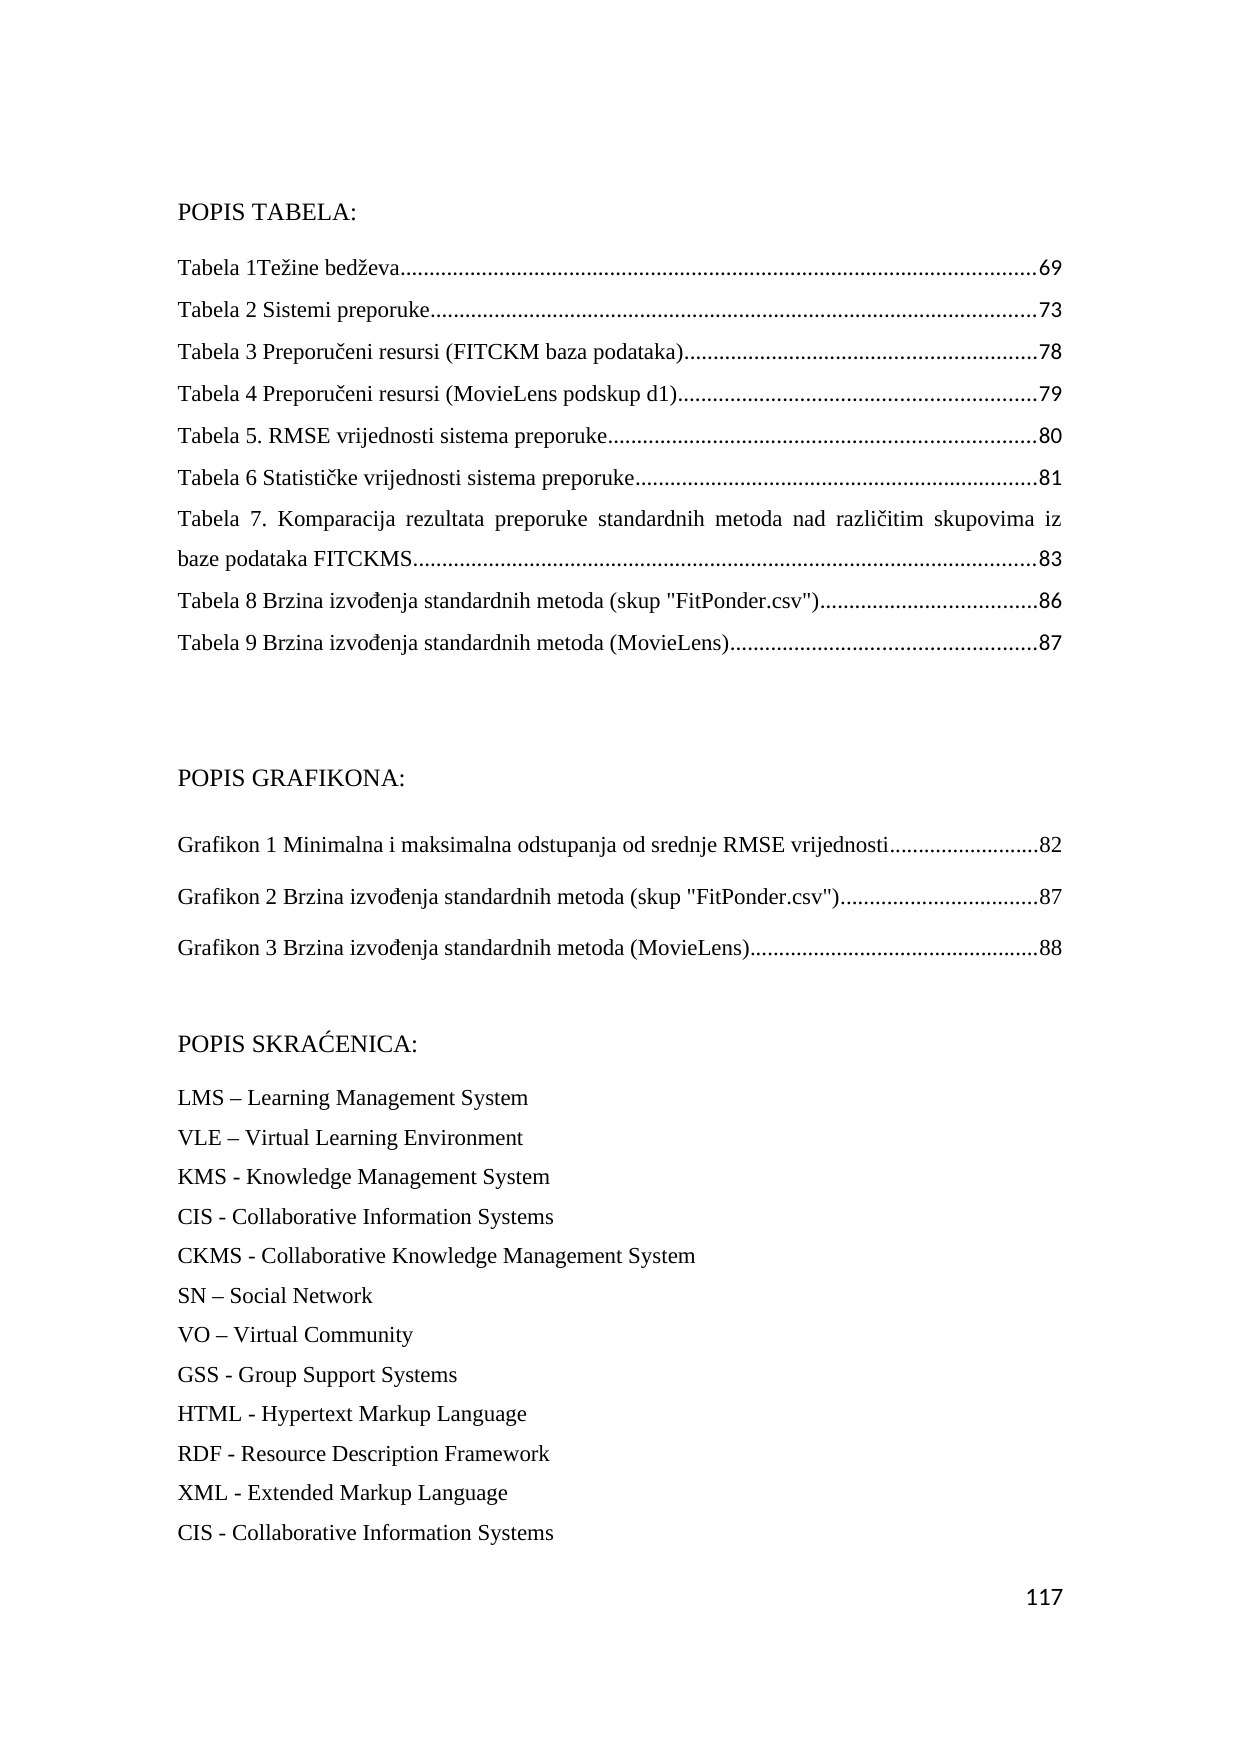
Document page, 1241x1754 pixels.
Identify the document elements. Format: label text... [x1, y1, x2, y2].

text GSS - Group Support Systems [177, 1361, 1063, 1387]
text Tabela 6 Statističke vrijednosti sistema preporuke 81 [177, 463, 1063, 491]
text POPIS GRAFIKONA: [177, 763, 1063, 792]
text Grafikon 3 Brzina izvođenja standardnih metoda (MovieLens) 88 [177, 934, 1063, 961]
text LMS – Learning Management System [177, 1084, 1063, 1111]
text Grafikon 2 Brzina izvođenja standardnih metoda (skup "FitPonder.csv") 87 [177, 883, 1063, 909]
text Tabela 1Težine bedževa 69 [177, 253, 1063, 281]
text CIS - Collaborative Information Systems [177, 1519, 1063, 1545]
text POPIS SKRAĆENICA: [177, 1029, 1063, 1057]
text VO – Virtual Community [177, 1321, 1063, 1348]
text Tabela 8 Brzina izvođenja standardnih metoda (skup "FitPonder.csv") 86 [177, 586, 1063, 614]
text SN – Social Network [177, 1282, 1063, 1308]
text POPIS TABELA: [177, 197, 1063, 226]
text VLE – Virtual Learning Environment [177, 1124, 1063, 1150]
text Tabela 4 Preporučeni resursi (MovieLens podskup d1) 79 [177, 379, 1063, 407]
text Tabela 7. Komparacija rezultata preporuke standardnih metoda nad različitim skupovima iz baze podataka FITCKMS 83 [177, 505, 1063, 572]
text Tabela 9 Brzina izvođenja standardnih metoda (MovieLens) 87 [177, 628, 1063, 656]
text XML - Extended Markup Language [177, 1479, 1063, 1506]
text HTML - Hypertext Markup Language [177, 1400, 1063, 1427]
text Grafikon 1 Minimalna i maksimalna odstupanja od srednje RMSE vrijednosti 82 [177, 832, 1063, 858]
text Tabela 5. RMSE vrijednosti sistema preporuke 80 [177, 421, 1063, 449]
text Tabela 3 Preporučeni resursi (FITCKM baza podataka) 78 [177, 337, 1063, 365]
text CIS - Collaborative Information Systems [177, 1203, 1063, 1229]
text RDF - Resource Description Framework [177, 1440, 1063, 1466]
text CKMS - Collaborative Knowledge Management System [177, 1242, 1063, 1269]
text Tabela 2 Sistemi preporuke 73 [177, 295, 1063, 323]
text KMS - Knowledge Management System [177, 1163, 1063, 1190]
